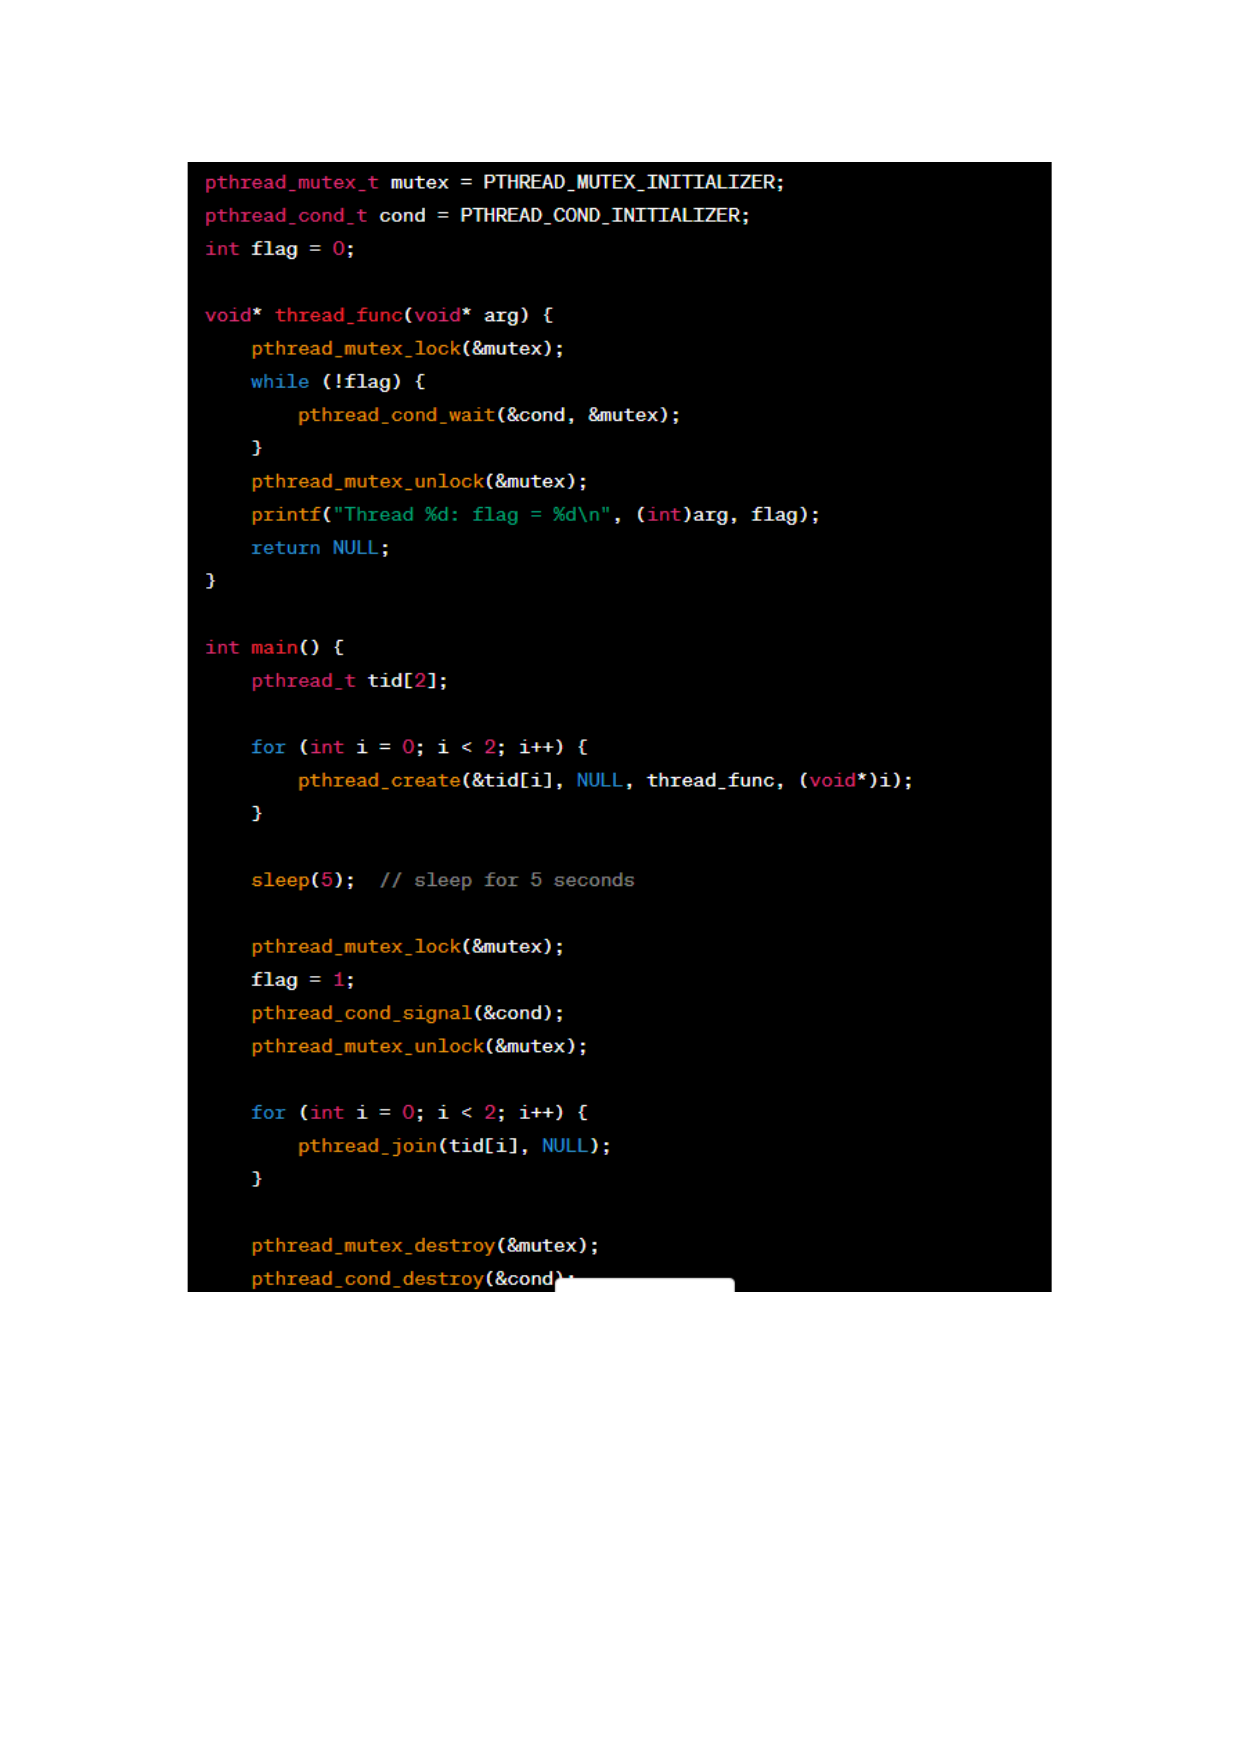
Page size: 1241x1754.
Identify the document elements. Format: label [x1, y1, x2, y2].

picture [187, 162, 1052, 1292]
